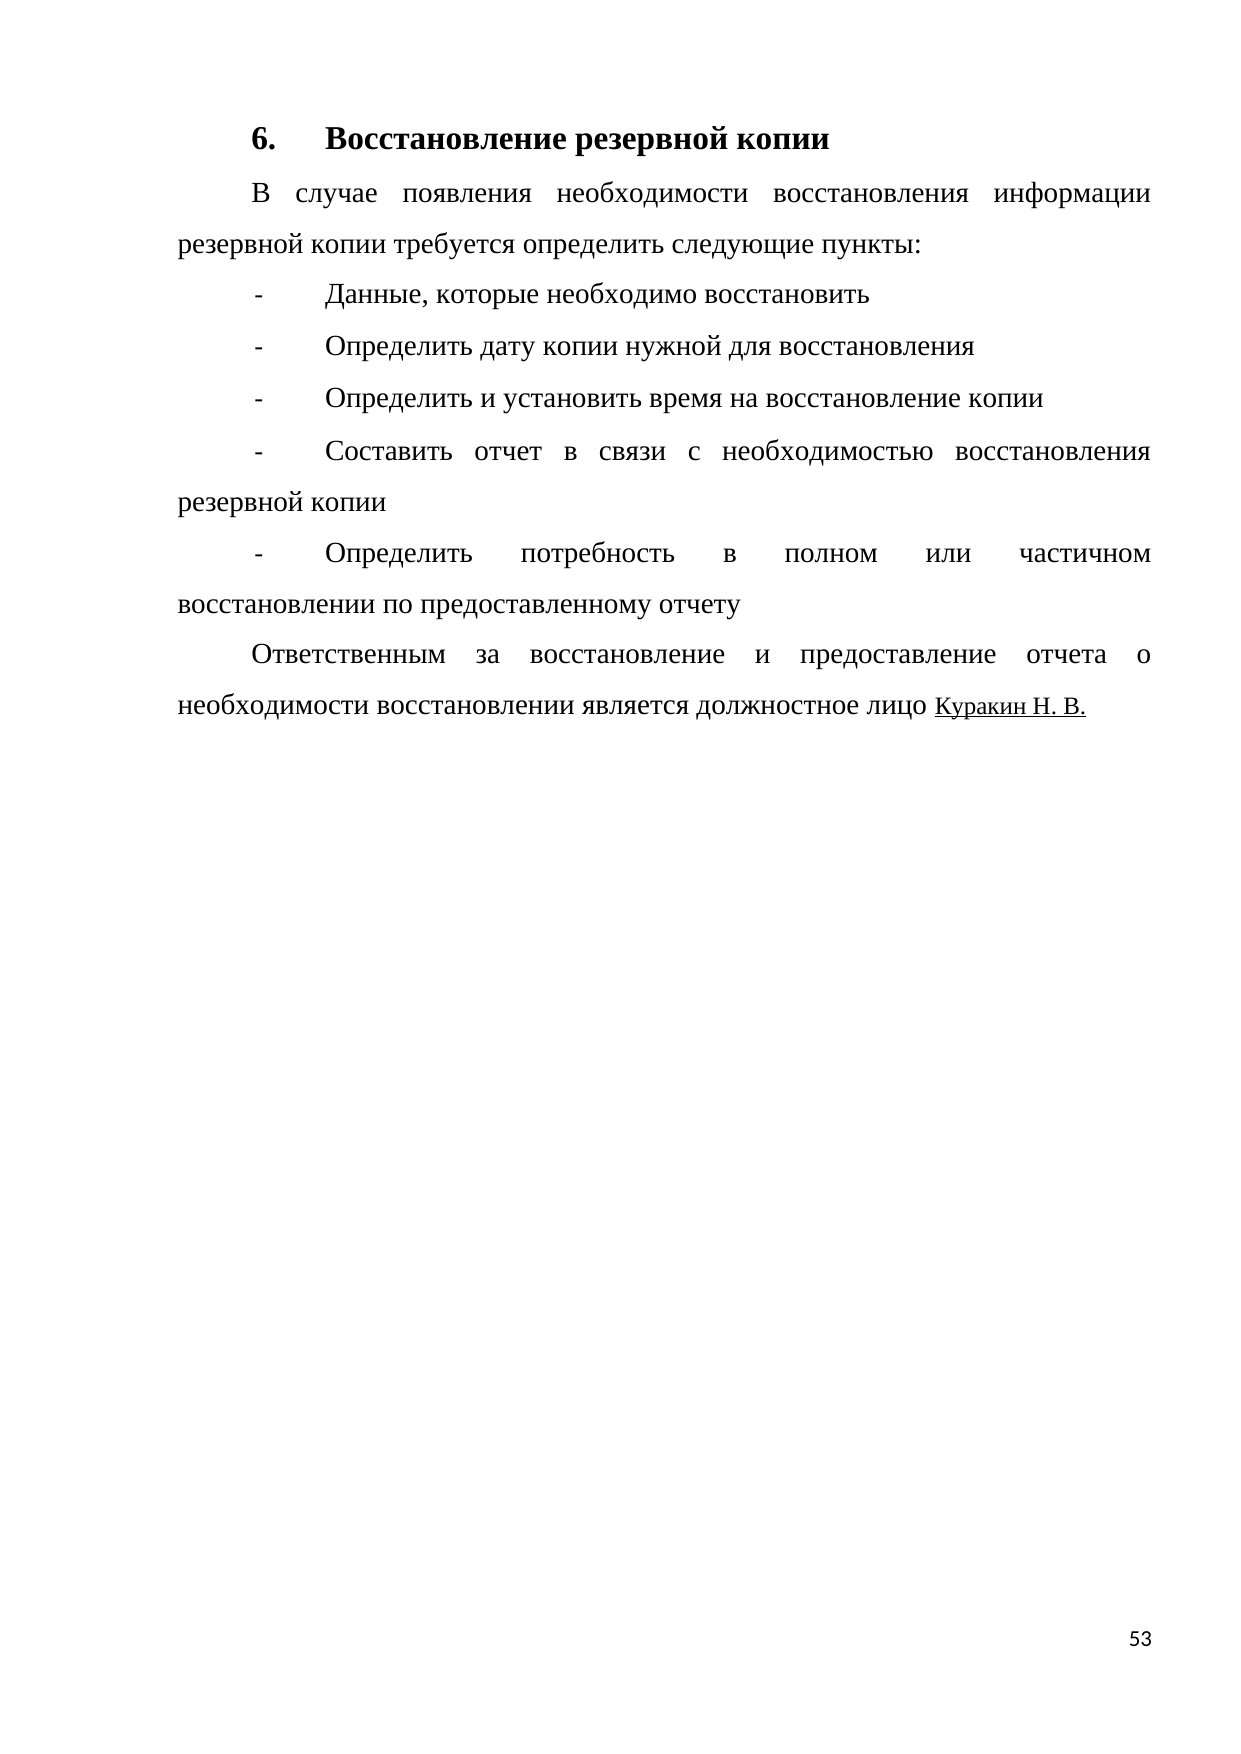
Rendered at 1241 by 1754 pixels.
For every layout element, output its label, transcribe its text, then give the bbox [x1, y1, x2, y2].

list В случае появления необходимости восстановления информации резервной копии требуется определить следующие пункты: [177, 176, 1152, 259]
list Данные, которые необходимо восстановить [177, 276, 1152, 311]
list Восстановление резервной копии [177, 118, 1152, 156]
list Определить потребность в полном или частичном восстановлении по предоставленному отчету [177, 535, 1152, 620]
text Ответственным за восстановление и предоставление отчета о необходимости восстановлении является должностное лицо Куракин Н. В. [177, 637, 1152, 720]
list Определить и установить время на восстановление копии [177, 381, 1152, 415]
list Определить дату копии нужной для восстановления [177, 328, 1152, 363]
list Составить отчет в связи с необходимостью восстановления резервной копии [177, 433, 1152, 518]
